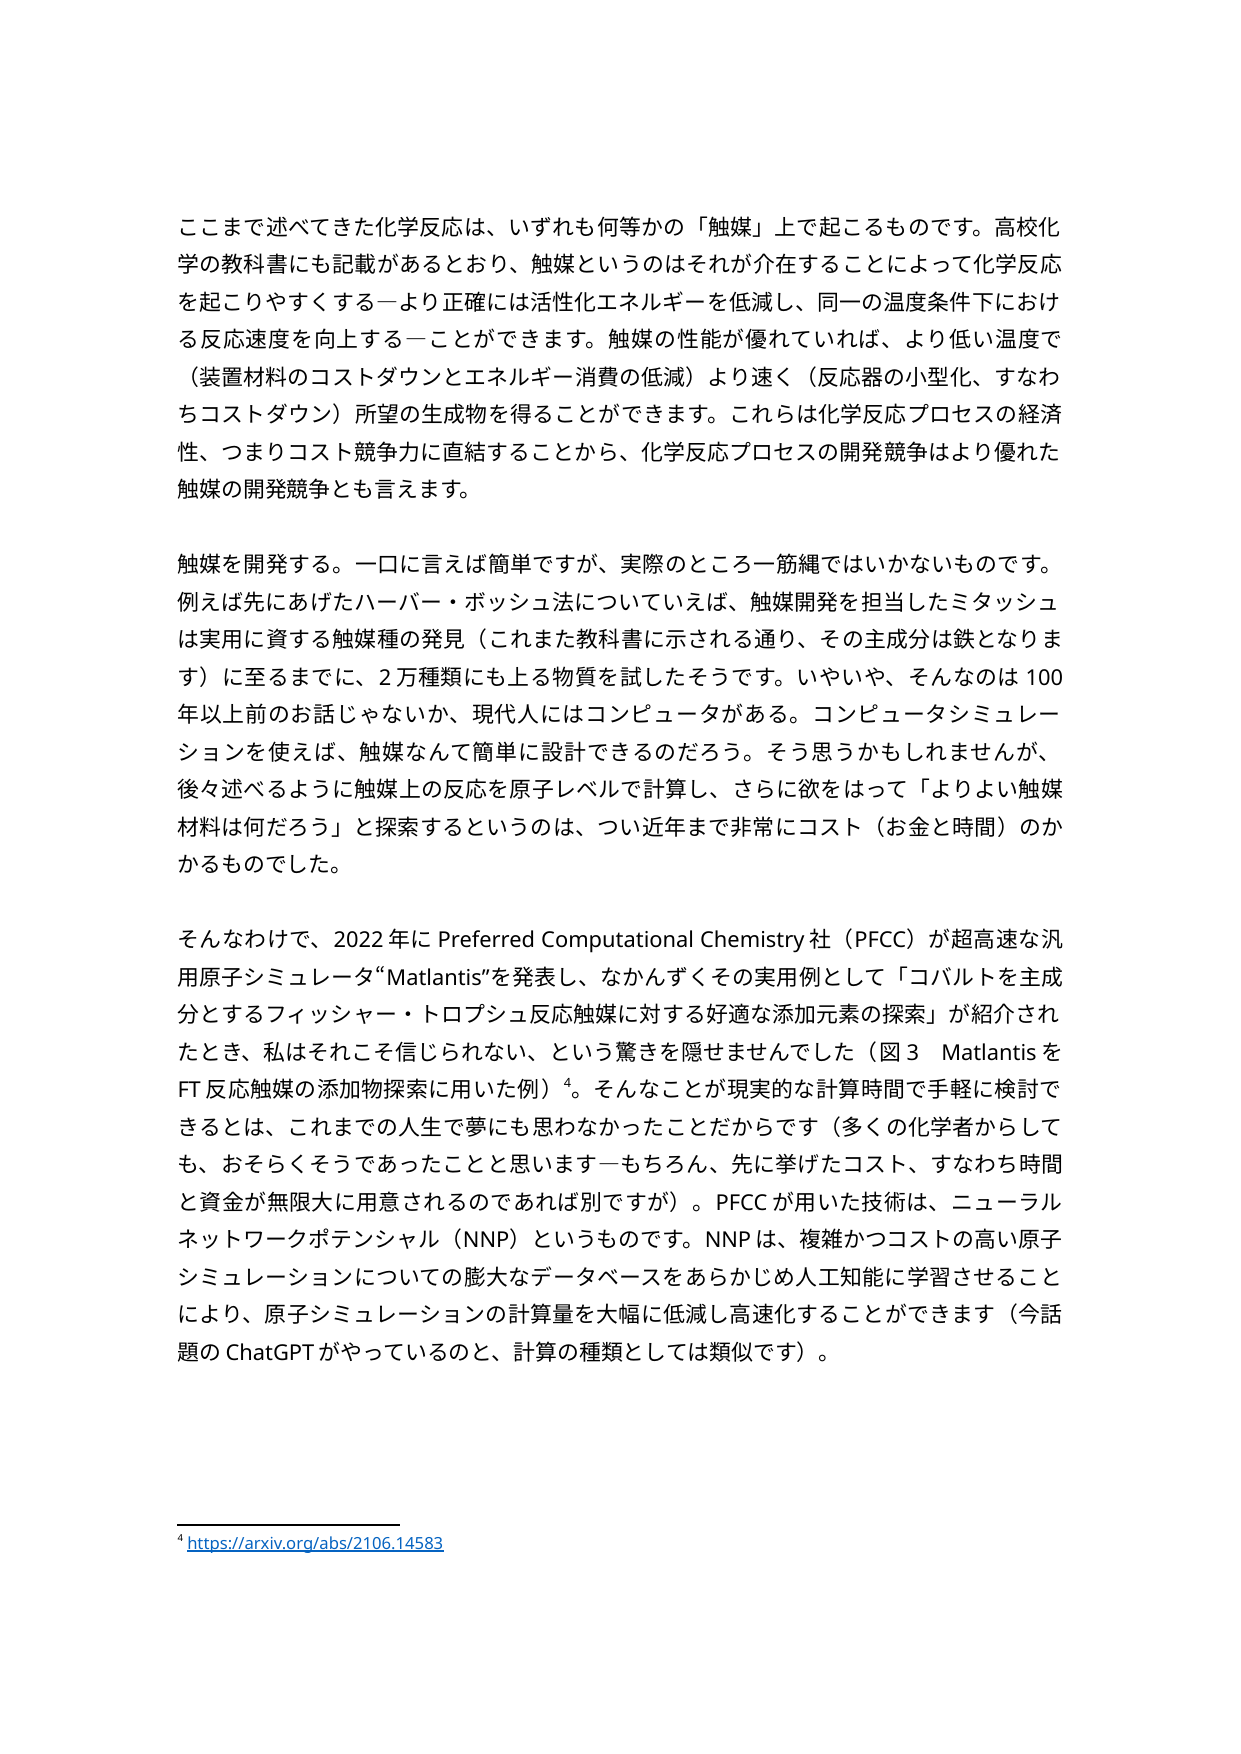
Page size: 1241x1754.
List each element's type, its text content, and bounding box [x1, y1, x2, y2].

text ここまで述べてきた化学反応は、いずれも何等かの「触媒」上で起こるものです。高校化学の教科書にも記載があるとおり、触媒というのはそれが介在することによって化学反応を起こりやすくする―より正確には活性化エネルギーを低減し、同一の温度条件下における反応速度を向上する―ことができます。触媒の性能が優れていれば、より低い温度で（装置材料のコストダウンとエネルギー消費の低減）より速く（反応器の小型化、すなわちコストダウン）所望の生成物を得ることができます。これらは化学反応プロセスの経済性、つまりコスト競争力に直結することから、化学反応プロセスの開発競争はより優れた触媒の開発競争とも言えます。 [177, 207, 1063, 507]
text そんなわけで、2022年にPreferred Computational Chemistry社（PFCC）が超高速な汎用原子シミュレータ“Matlantis”を発表し、なかんずくその実用例として「コバルトを主成分とするフィッシャー・トロプシュ反応触媒に対する好適な添加元素の探索」が紹介されたとき、私はそれこそ信じられない、という驚きを隠せませんでした（図 3 MatlantisをFT反応触媒の添加物探索に用いた例）。そんなことが現実的な計算時間で手軽に検討できるとは、これまでの人生で夢にも思わなかったことだからです（多くの化学者からしても、おそらくそうであったことと思います―もちろん、先に挙げたコスト、すなわち時間と資金が無限大に用意されるのであれば別ですが）。PFCCが用いた技術は、ニューラルネットワークポテンシャル（NNP）というものです。NNPは、複雑かつコストの高い原子シミュレーションについての膨大なデータベースをあらかじめ人工知能に学習させることにより、原子シミュレーションの計算量を大幅に低減し高速化することができます（今話題のChatGPTがやっているのと、計算の種類としては類似です）。 [177, 919, 1063, 1369]
text 触媒を開発する。一口に言えば簡単ですが、実際のところ一筋縄ではいかないものです。例えば先にあげたハーバー・ボッシュ法についていえば、触媒開発を担当したミタッシュは実用に資する触媒種の発見（これまた教科書に示される通り、その主成分は鉄となります）に至るまでに、2万種類にも上る物質を試したそうです。いやいや、そんなのは100年以上前のお話じゃないか、現代人にはコンピュータがある。コンピュータシミュレーションを使えば、触媒なんて簡単に設計できるのだろう。そう思うかもしれませんが、後々述べるように触媒上の反応を原子レベルで計算し、さらに欲をはって「よりよい触媒材料は何だろう」と探索するというのは、つい近年まで非常にコスト（お金と時間）のかかるものでした。 [177, 544, 1063, 882]
